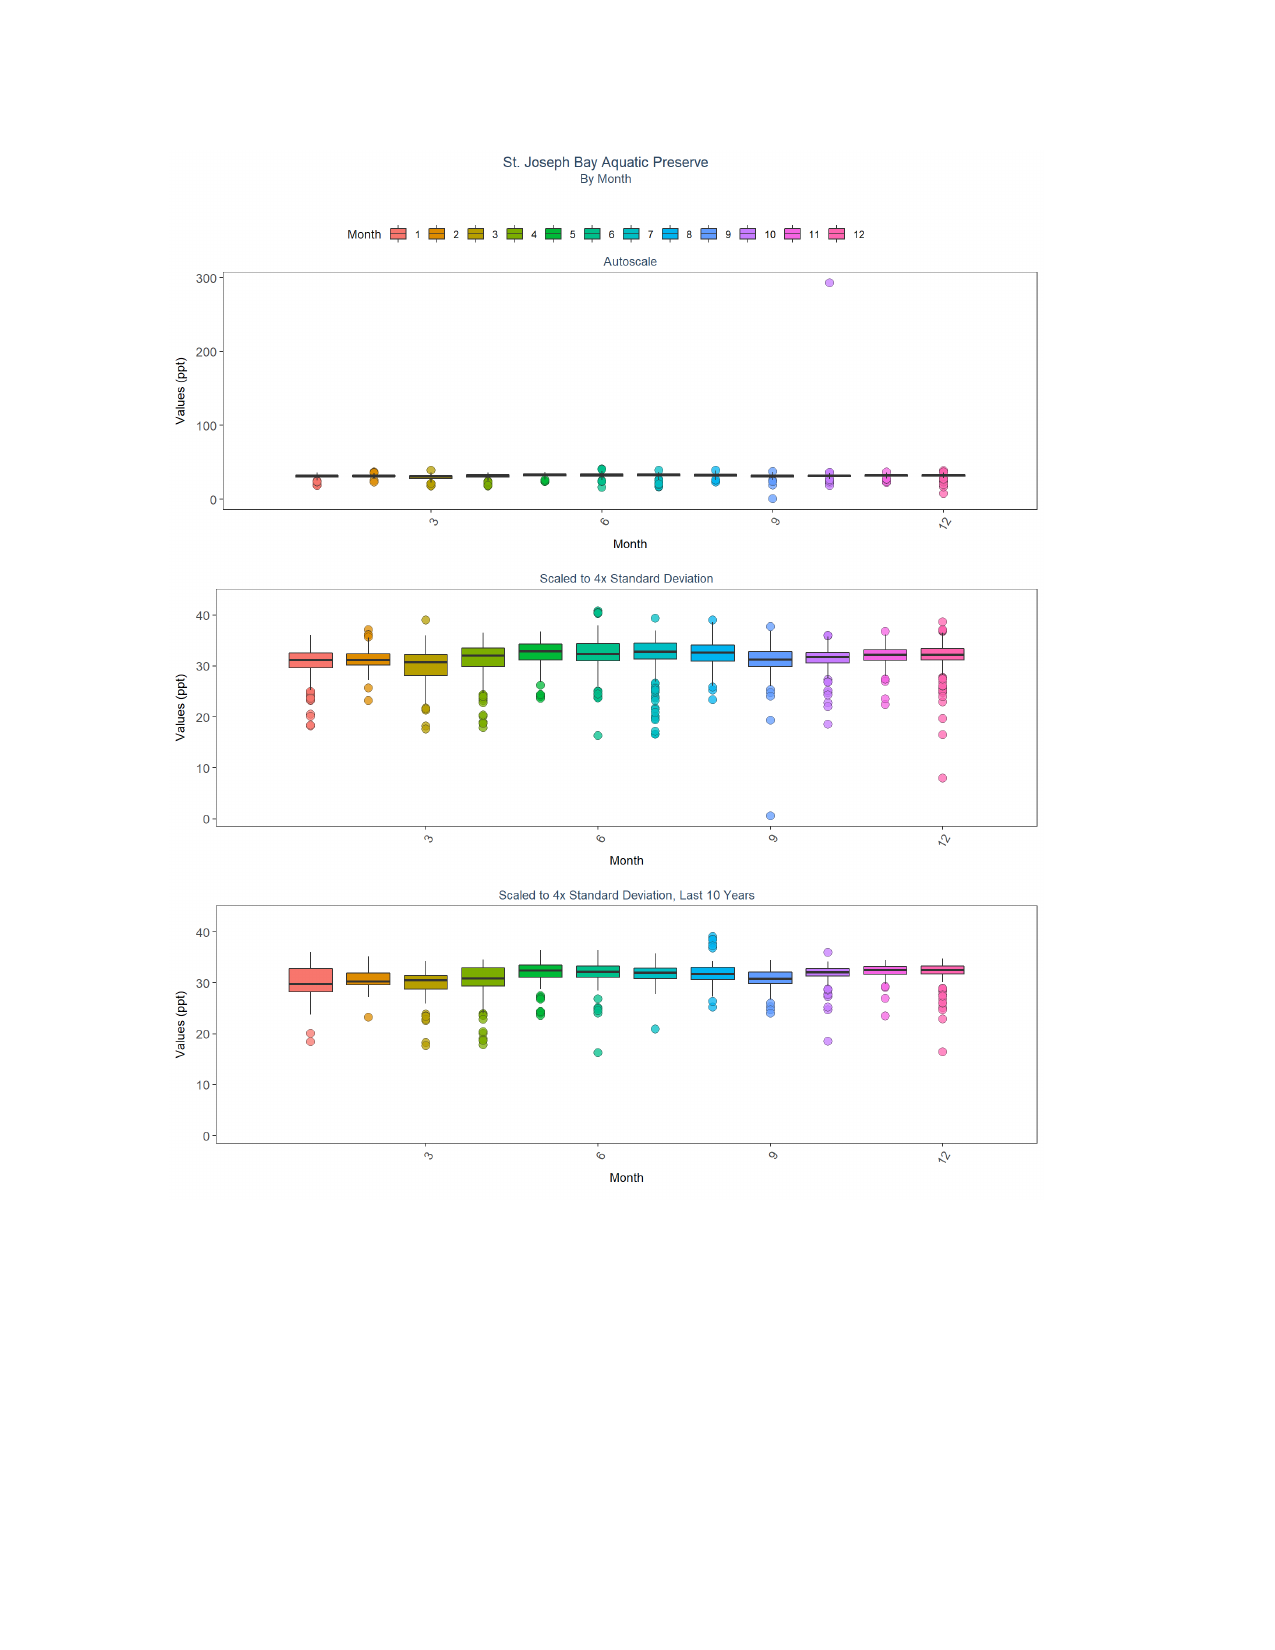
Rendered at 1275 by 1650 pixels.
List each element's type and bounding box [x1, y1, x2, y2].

picture [168, 150, 1044, 1200]
